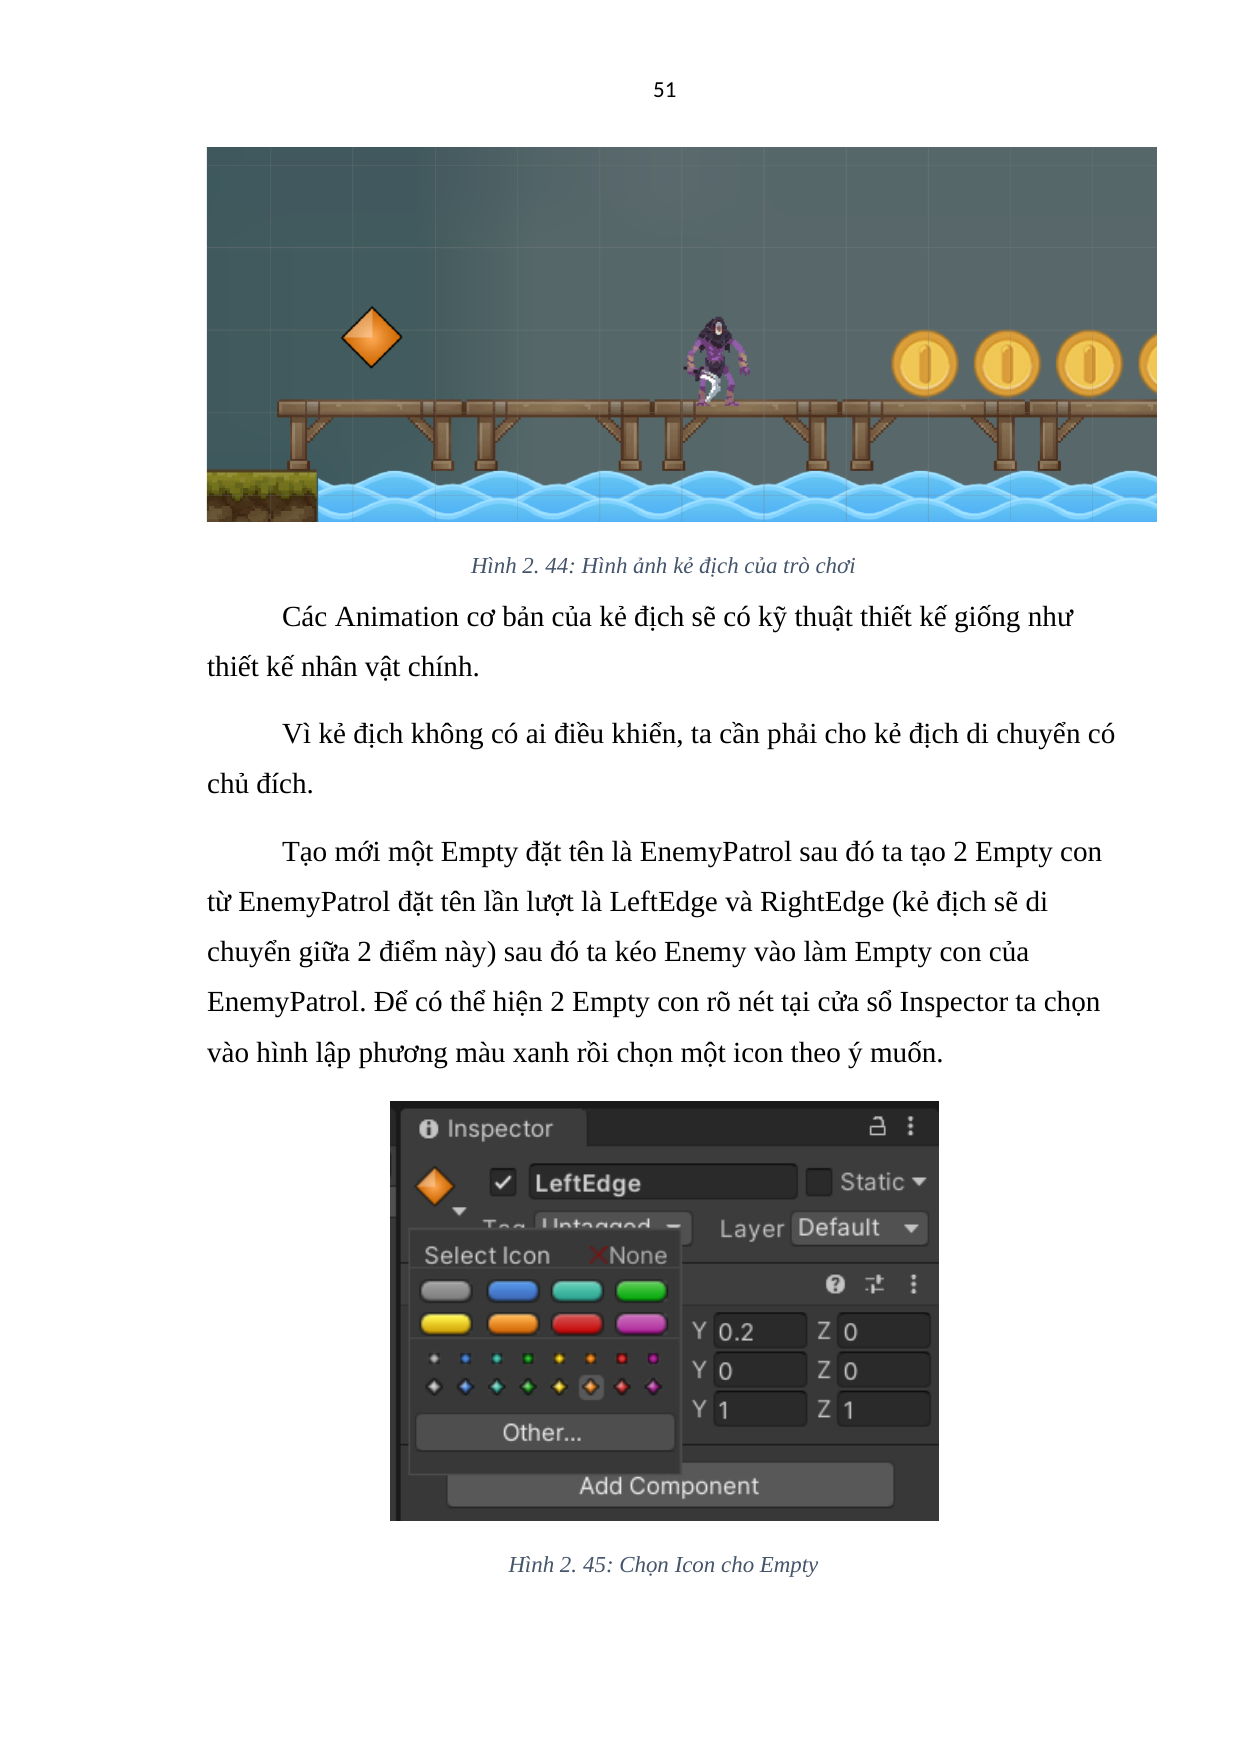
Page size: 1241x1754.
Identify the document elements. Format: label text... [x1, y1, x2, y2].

picture [390, 1101, 939, 1521]
text Tạo mới một Empty đặt tên là EnemyPatrol sau đó ta tạo 2 Empty con từ EnemyPatrol đặt tên lần lượt là LeftEdge và RightEdge (kẻ địch sẽ di chuyển giữa 2 điểm này) sau đó ta kéo Enemy vào làm Empty con của EnemyPatrol. Để có thể hiện 2 Empty con rõ nét tại cửa sổ Inspector ta chọn vào hình lập phương màu xanh rồi chọn một icon theo ý muốn. [207, 834, 1122, 1068]
text Vì kẻ địch không có ai điều khiển, ta cần phải cho kẻ địch di chuyển có chủ đích. [207, 716, 1122, 800]
text Các Animation cơ bản của kẻ địch sẽ có kỹ thuật thiết kế giống như thiết kế nhân vật chính. [207, 599, 1122, 683]
picture [206, 147, 1157, 522]
